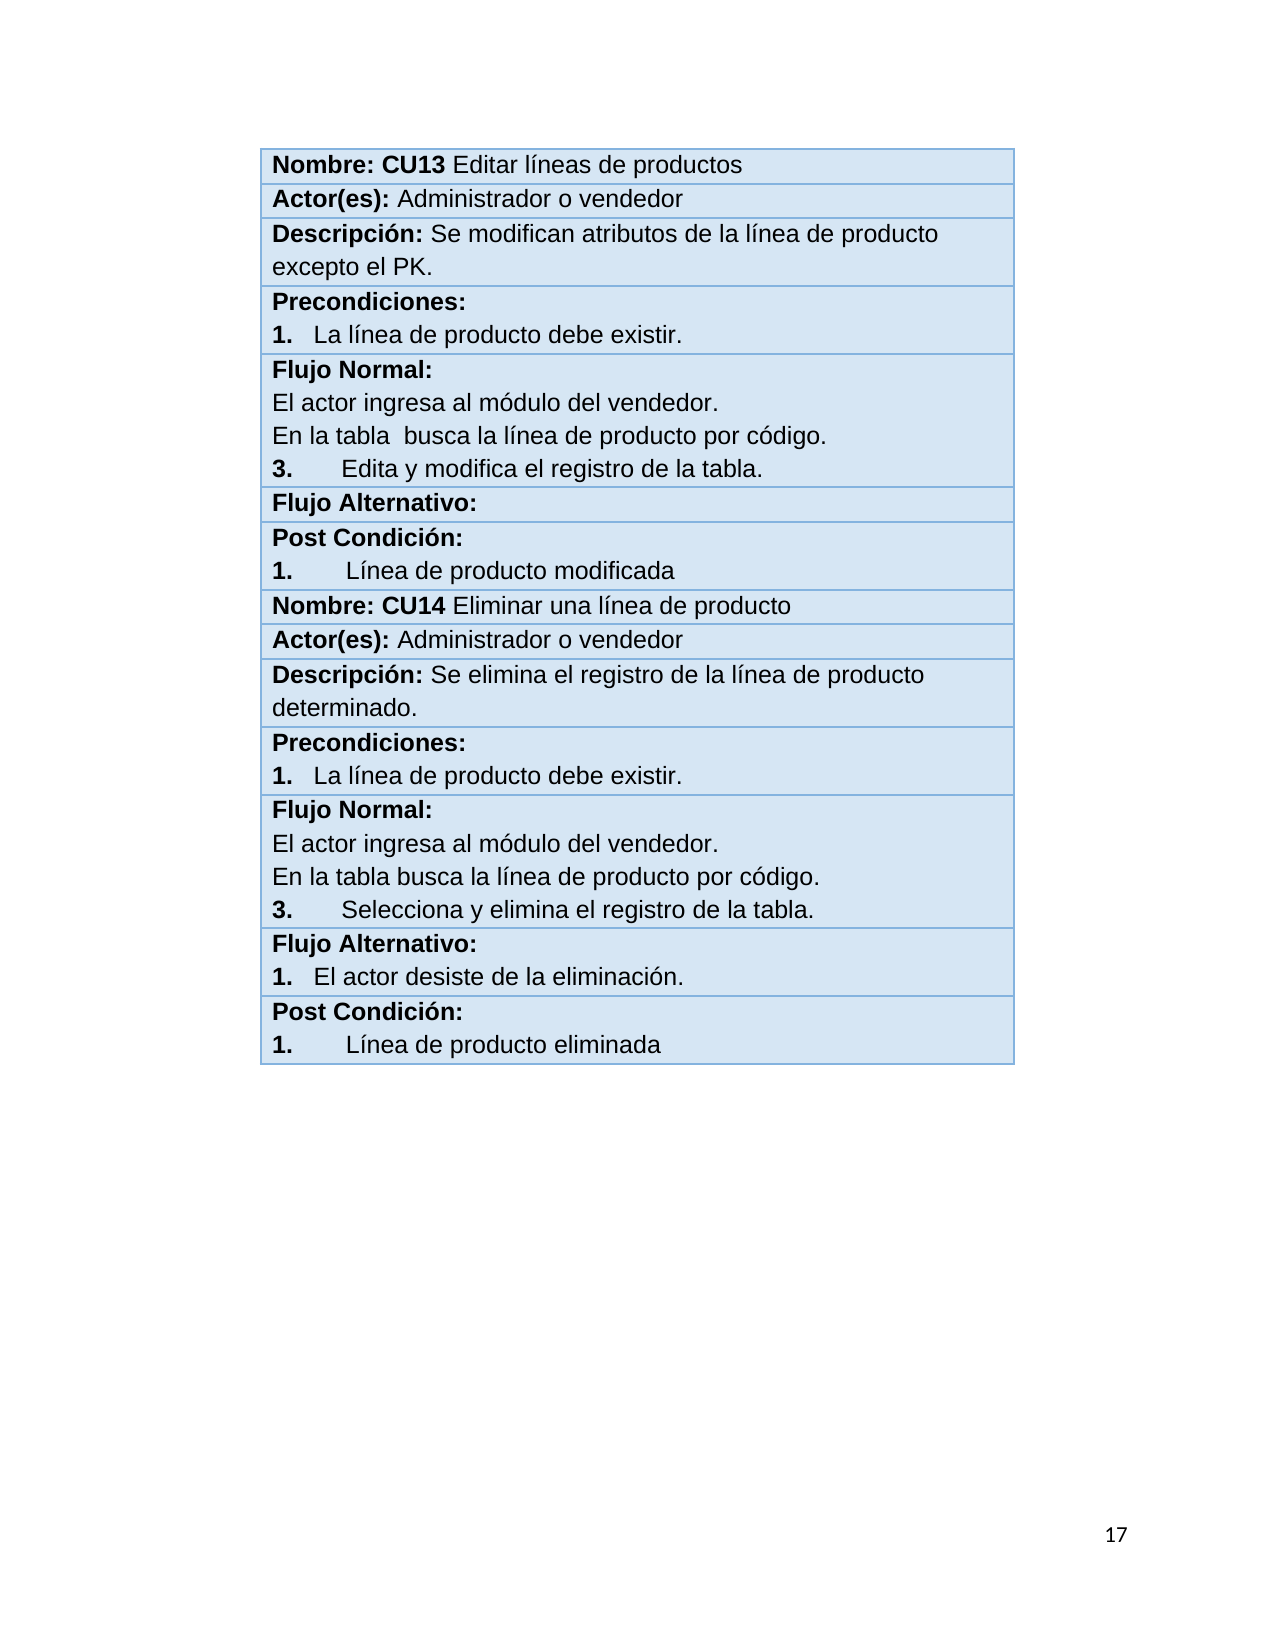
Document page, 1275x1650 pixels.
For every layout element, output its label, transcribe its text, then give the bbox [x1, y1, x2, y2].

table_cell Flujo Alternativo: 1. El actor desiste de la eliminación. [262, 929, 1013, 995]
table_cell Actor(es): Administrador o vendedor [262, 185, 1013, 217]
table_cell Flujo Alternativo: [262, 488, 1013, 521]
table_cell Flujo Normal: El actor ingresa al módulo del vendedor. En la tabla busca la línea de producto por código. 3. Edita y modifica el registro de la tabla. [262, 355, 1013, 486]
table_cell Post Condición: 1. Línea de producto eliminada [262, 997, 1013, 1063]
table_header Nombre: CU13 Editar líneas de productos [262, 150, 1013, 182]
table_cell Precondiciones: 1. La línea de producto debe existir. [262, 287, 1013, 352]
table_cell Actor(es): Administrador o vendedor [262, 625, 1013, 658]
table_cell Nombre: CU14 Eliminar una línea de producto [262, 591, 1013, 623]
table_cell Descripción: Se elimina el registro de la línea de producto determinado. [262, 660, 1013, 726]
table_cell Descripción: Se modifican atributos de la línea de producto excepto el PK. [262, 219, 1013, 285]
table_cell Flujo Normal: El actor ingresa al módulo del vendedor. En la tabla busca la línea de producto por código. 3. Selecciona y elimina el registro de la tabla. [262, 796, 1013, 927]
table_cell Precondiciones: 1. La línea de producto debe existir. [262, 728, 1013, 793]
table_cell Post Condición: 1. Línea de producto modificada [262, 523, 1013, 589]
